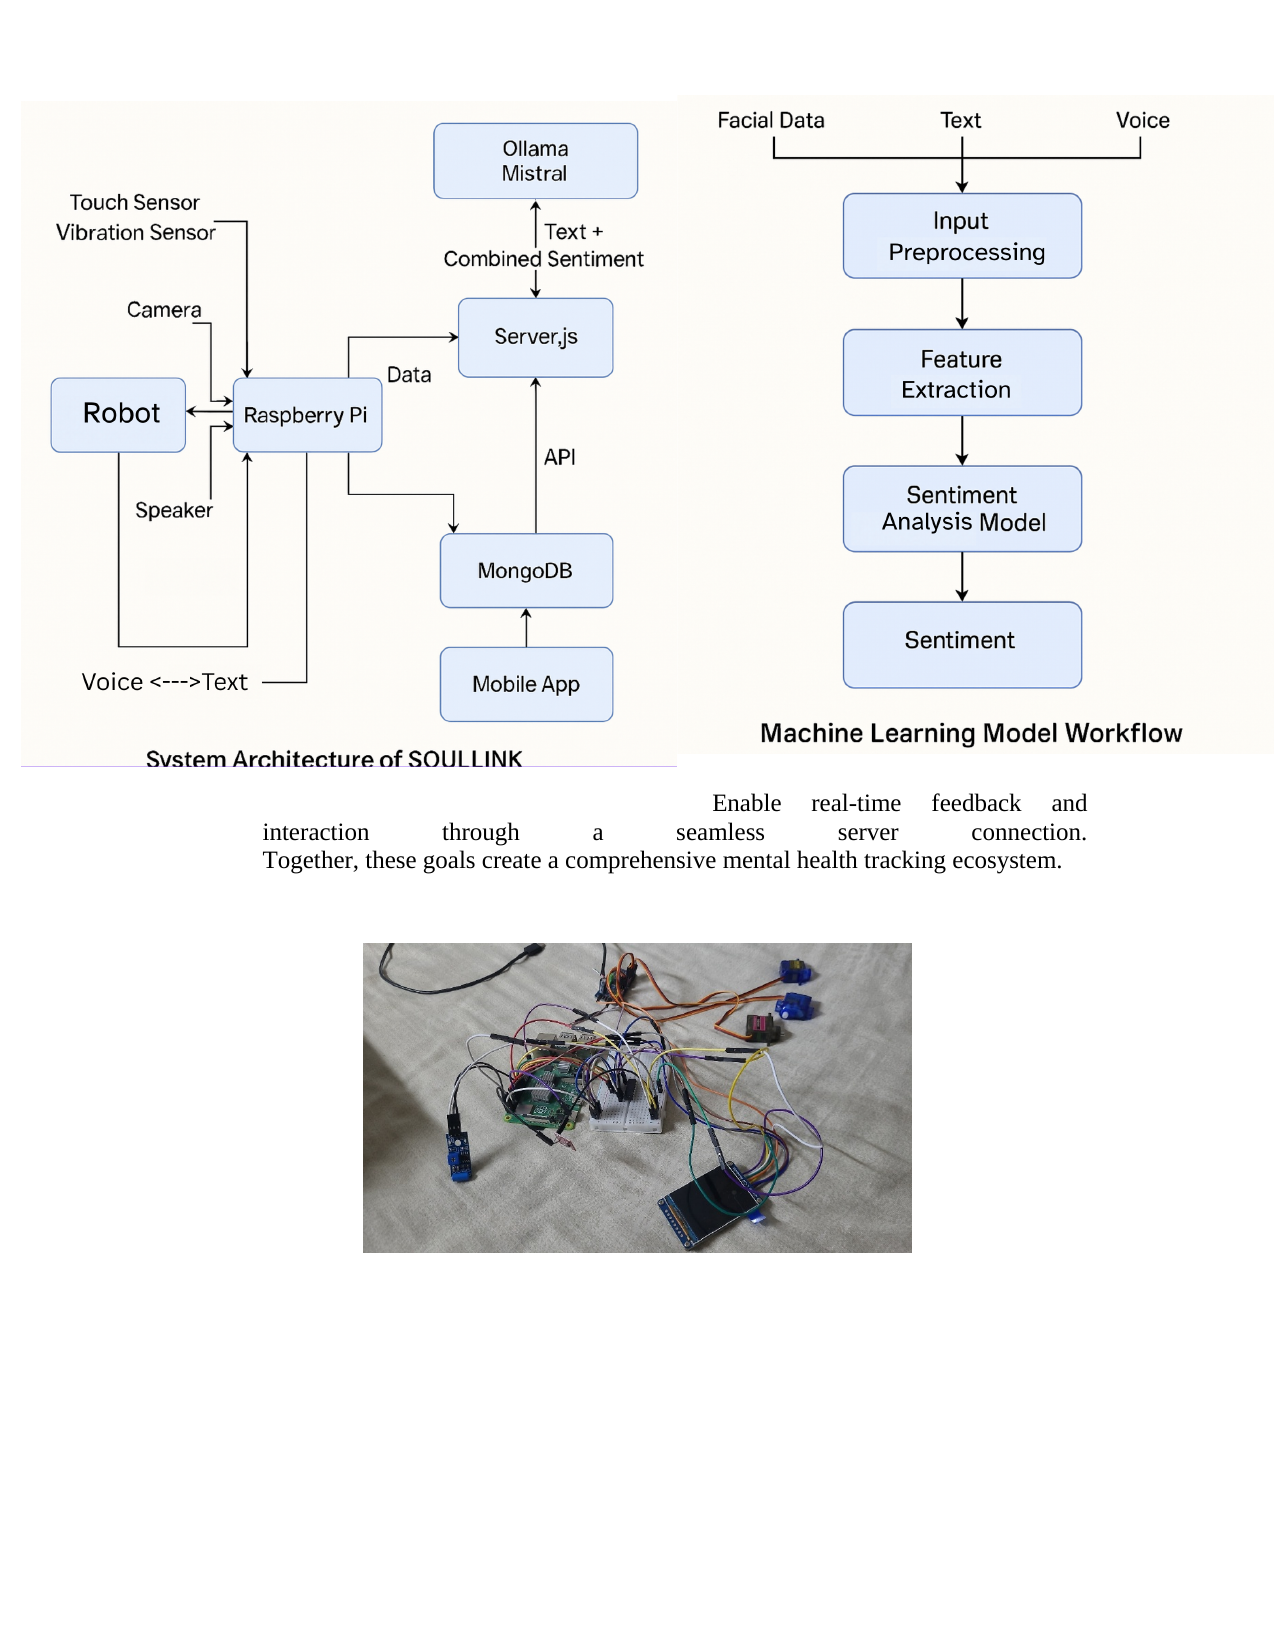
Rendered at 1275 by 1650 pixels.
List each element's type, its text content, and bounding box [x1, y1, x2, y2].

picture [20, 95, 1274, 767]
list Enable real-time feedback and interaction through a seamless server connection. Together, these goals create a comprehensive mental health tracking ecosystem. [210, 754, 1087, 874]
picture [363, 943, 912, 1253]
